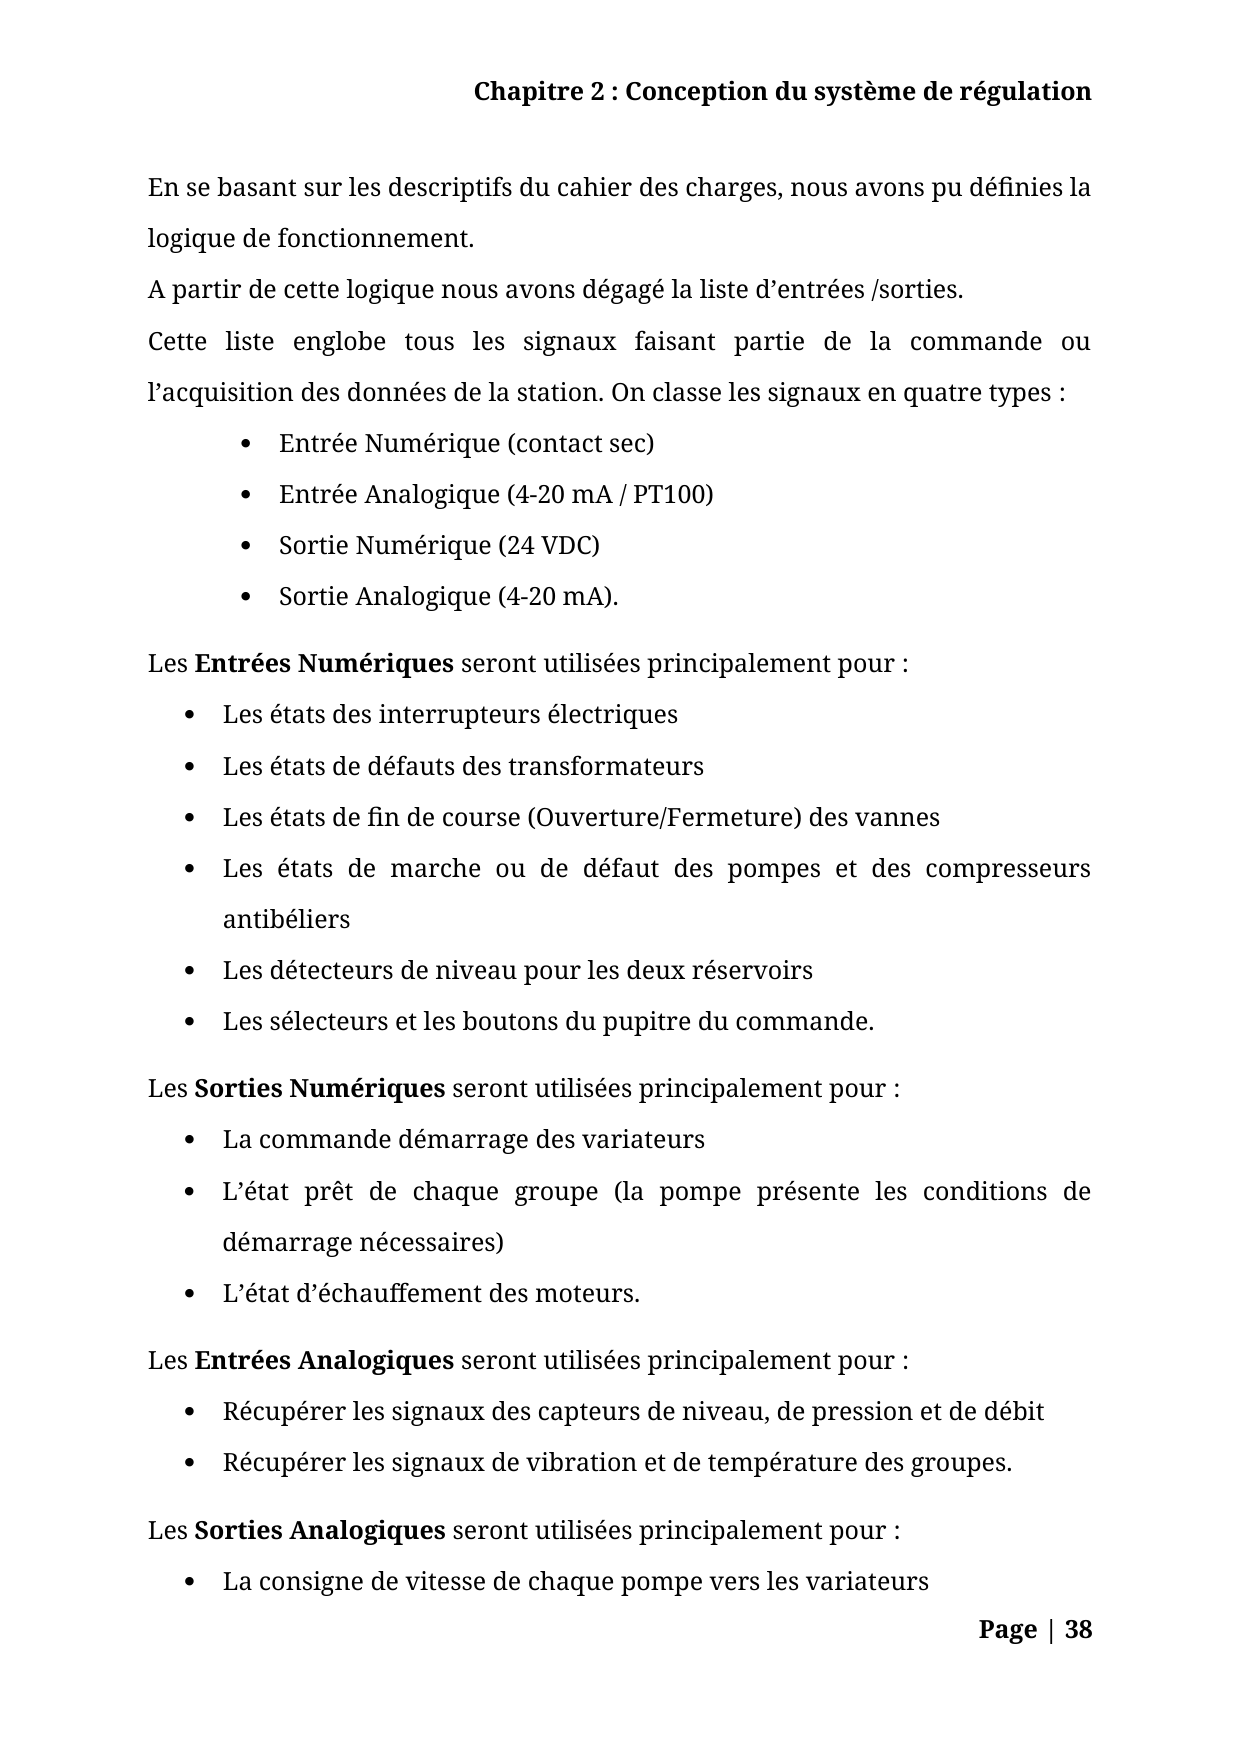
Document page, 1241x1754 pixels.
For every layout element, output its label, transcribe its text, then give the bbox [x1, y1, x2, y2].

text A partir de cette logique nous avons dégagé la liste d’entrées /sorties. [148, 272, 1092, 306]
list Récupérer les signaux de vibration et de température des groupes. [185, 1445, 1092, 1479]
text Les Sorties Analogiques seront utilisées principalement pour : [148, 1513, 1092, 1547]
list Entrée Analogique (4-20 mA / PT100) [241, 476, 1092, 510]
text Les Sorties Numériques seront utilisées principalement pour : [148, 1071, 1092, 1105]
list Les états des interrupteurs électriques [185, 697, 1092, 731]
text Les Entrées Analogiques seront utilisées principalement pour : [148, 1343, 1092, 1377]
list Récupérer les signaux des capteurs de niveau, de pression et de débit [185, 1394, 1092, 1428]
list Les états de défauts des transformateurs [185, 748, 1092, 782]
list La commande démarrage des variateurs [185, 1122, 1092, 1156]
list Les détecteurs de niveau pour les deux réservoirs [185, 952, 1092, 986]
list Les états de fin de course (Ouverture/Fermeture) des vannes [185, 799, 1092, 833]
text Les Entrées Numériques seront utilisées principalement pour : [148, 646, 1092, 680]
text Cette liste englobe tous les signaux faisant partie de la commande ou l’acquisition des données de la station. On classe les signaux en quatre types : [148, 323, 1092, 408]
list Sortie Analogique (4-20 mA). [241, 578, 1092, 612]
list La consigne de vitesse de chaque pompe vers les variateurs [185, 1564, 1092, 1598]
list L’état prêt de chaque groupe (la pompe présente les conditions de démarrage nécessaires) [185, 1173, 1092, 1258]
list Les états de marche ou de défaut des pompes et des compresseurs antibéliers [185, 850, 1092, 935]
list Les sélecteurs et les boutons du pupitre du commande. [185, 1003, 1092, 1037]
text En se basant sur les descriptifs du cahier des charges, nous avons pu définies la logique de fonctionnement. [148, 170, 1092, 255]
list L’état d’échauffement des moteurs. [185, 1275, 1092, 1309]
list Entrée Numérique (contact sec) [241, 425, 1092, 459]
list Sortie Numérique (24 VDC) [241, 527, 1092, 561]
